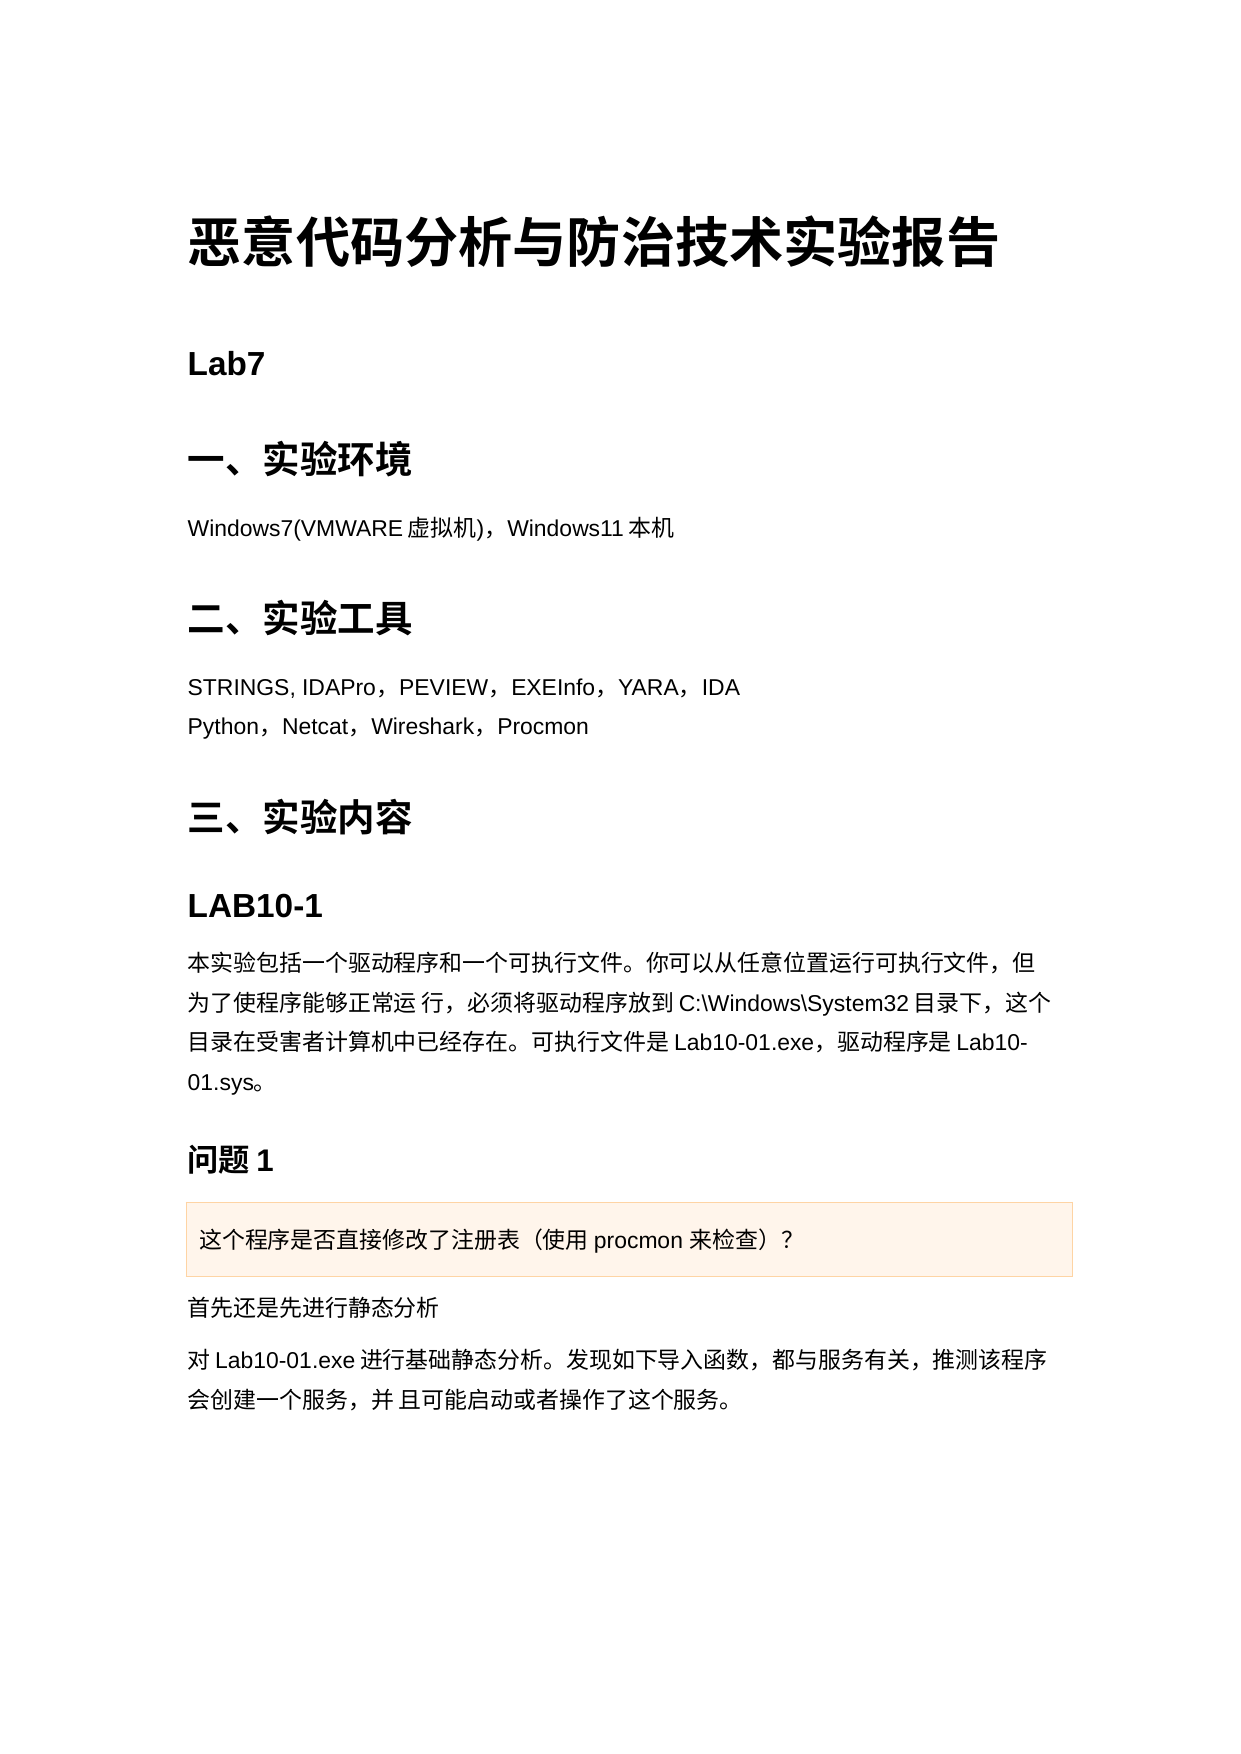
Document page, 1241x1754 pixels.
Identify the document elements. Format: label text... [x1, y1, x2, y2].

text STRINGS, IDAPro，PEVIEW，EXEInfo，YARA，IDA Python，Netcat，Wireshark，Procmon [187, 668, 1053, 741]
table_header 这个程序是否直接修改了注册表（使用 procmon 来检查）？ [187, 1203, 1072, 1276]
text 三、实验内容 [187, 788, 1053, 842]
text 二、实验工具 [187, 589, 1053, 643]
text 本实验包括一个驱动程序和一个可执行文件。你可以从任意位置运行可执行文件，但为了使程序能够正常运 行，必须将驱动程序放到C:\Windows\System32目录下，这个目录在受害者计算机中已经存在。可执行文件是 Lab10-01.exe，驱动程序是Lab10-01.sys。 [187, 944, 1053, 1097]
text Windows7(VMWARE虚拟机)，Windows11本机 [187, 509, 1053, 543]
text LAB10-1 [187, 886, 1053, 924]
text 一、实验环境 [187, 430, 1053, 484]
text 首先还是先进行静态分析 [187, 1290, 1053, 1323]
text Lab7 [187, 344, 1053, 382]
text 问题1 [187, 1135, 1053, 1180]
text 恶意代码分析与防治技术实验报告 [187, 200, 1053, 278]
text 对Lab10-01.exe进行基础静态分析。发现如下导入函数，都与服务有关，推测该程序会创建一个服务，并 且可能启动或者操作了这个服务。 [187, 1342, 1053, 1415]
